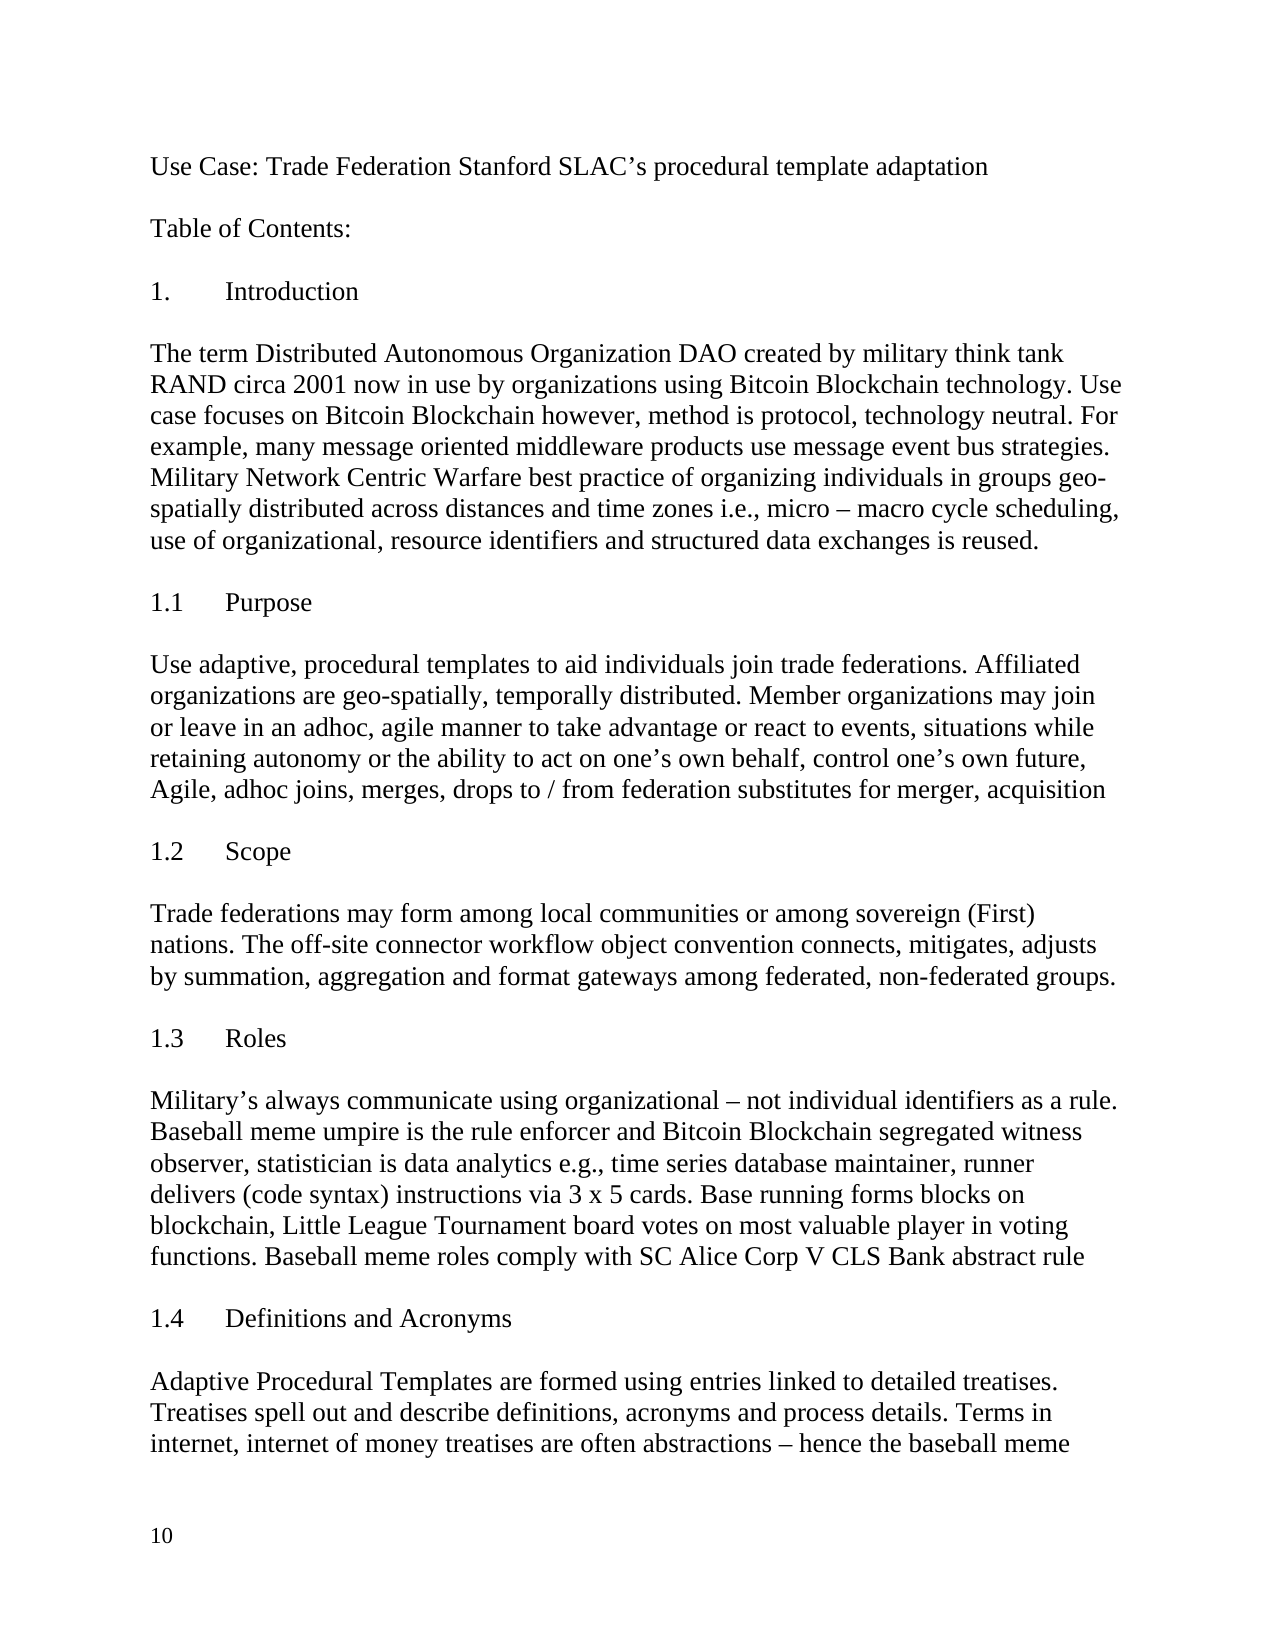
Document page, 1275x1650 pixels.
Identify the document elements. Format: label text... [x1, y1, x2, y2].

text 1.3 Roles [150, 1022, 1125, 1053]
text Use Case: Trade Federation Stanford SLAC’s procedural template adaptation [150, 150, 1125, 181]
text Use adaptive, procedural templates to aid individuals join trade federations. Affiliated organizations are geo-spatially, temporally distributed. Member organizations may join or leave in an adhoc, agile manner to take advantage or react to events, situations while retaining autonomy or the ability to act on one’s own behalf, control one’s own future, Agile, adhoc joins, merges, drops to / from federation substitutes for merger, acquisition [150, 648, 1125, 804]
text Military’s always communicate using organizational – not individual identifiers as a rule. Baseball meme umpire is the rule enforcer and Bitcoin Blockchain segregated witness observer, statistician is data analytics e.g., time series database maintainer, runner delivers (code syntax) instructions via 3 x 5 cards. Base running forms blocks on blockchain, Little League Tournament board votes on most valuable player in voting functions. Baseball meme roles comply with SC Alice Corp V CLS Bank abstract rule [150, 1084, 1125, 1271]
text 1.4 Definitions and Acronyms [150, 1302, 1125, 1333]
text 1.2 Scope [150, 835, 1125, 866]
text Trade federations may form among local communities or among sovereign (First) nations. The off-site connector workflow object convention connects, mitigates, adjusts by summation, aggregation and format gateways among federated, non-federated groups. [150, 897, 1125, 991]
text 1. Introduction [150, 274, 1125, 306]
text The term Distributed Autonomous Organization DAO created by military think tank RAND circa 2001 now in use by organizations using Bitcoin Blockchain technology. Use case focuses on Bitcoin Blockchain however, method is protocol, technology neutral. For example, many message oriented middleware products use message event bus strategies. Military Network Centric Warfare best practice of organizing individuals in groups geo-spatially distributed across distances and time zones i.e., micro – macro cycle scheduling, use of organizational, resource identifiers and structured data exchanges is reused. [150, 337, 1125, 555]
text Adaptive Procedural Templates are formed using entries linked to detailed treatises. Treatises spell out and describe definitions, acronyms and process details. Terms in internet, internet of money treatises are often abstractions – hence the baseball meme [150, 1365, 1125, 1458]
text Table of Contents: [150, 212, 1125, 243]
text 1.1 Purpose [150, 586, 1125, 617]
